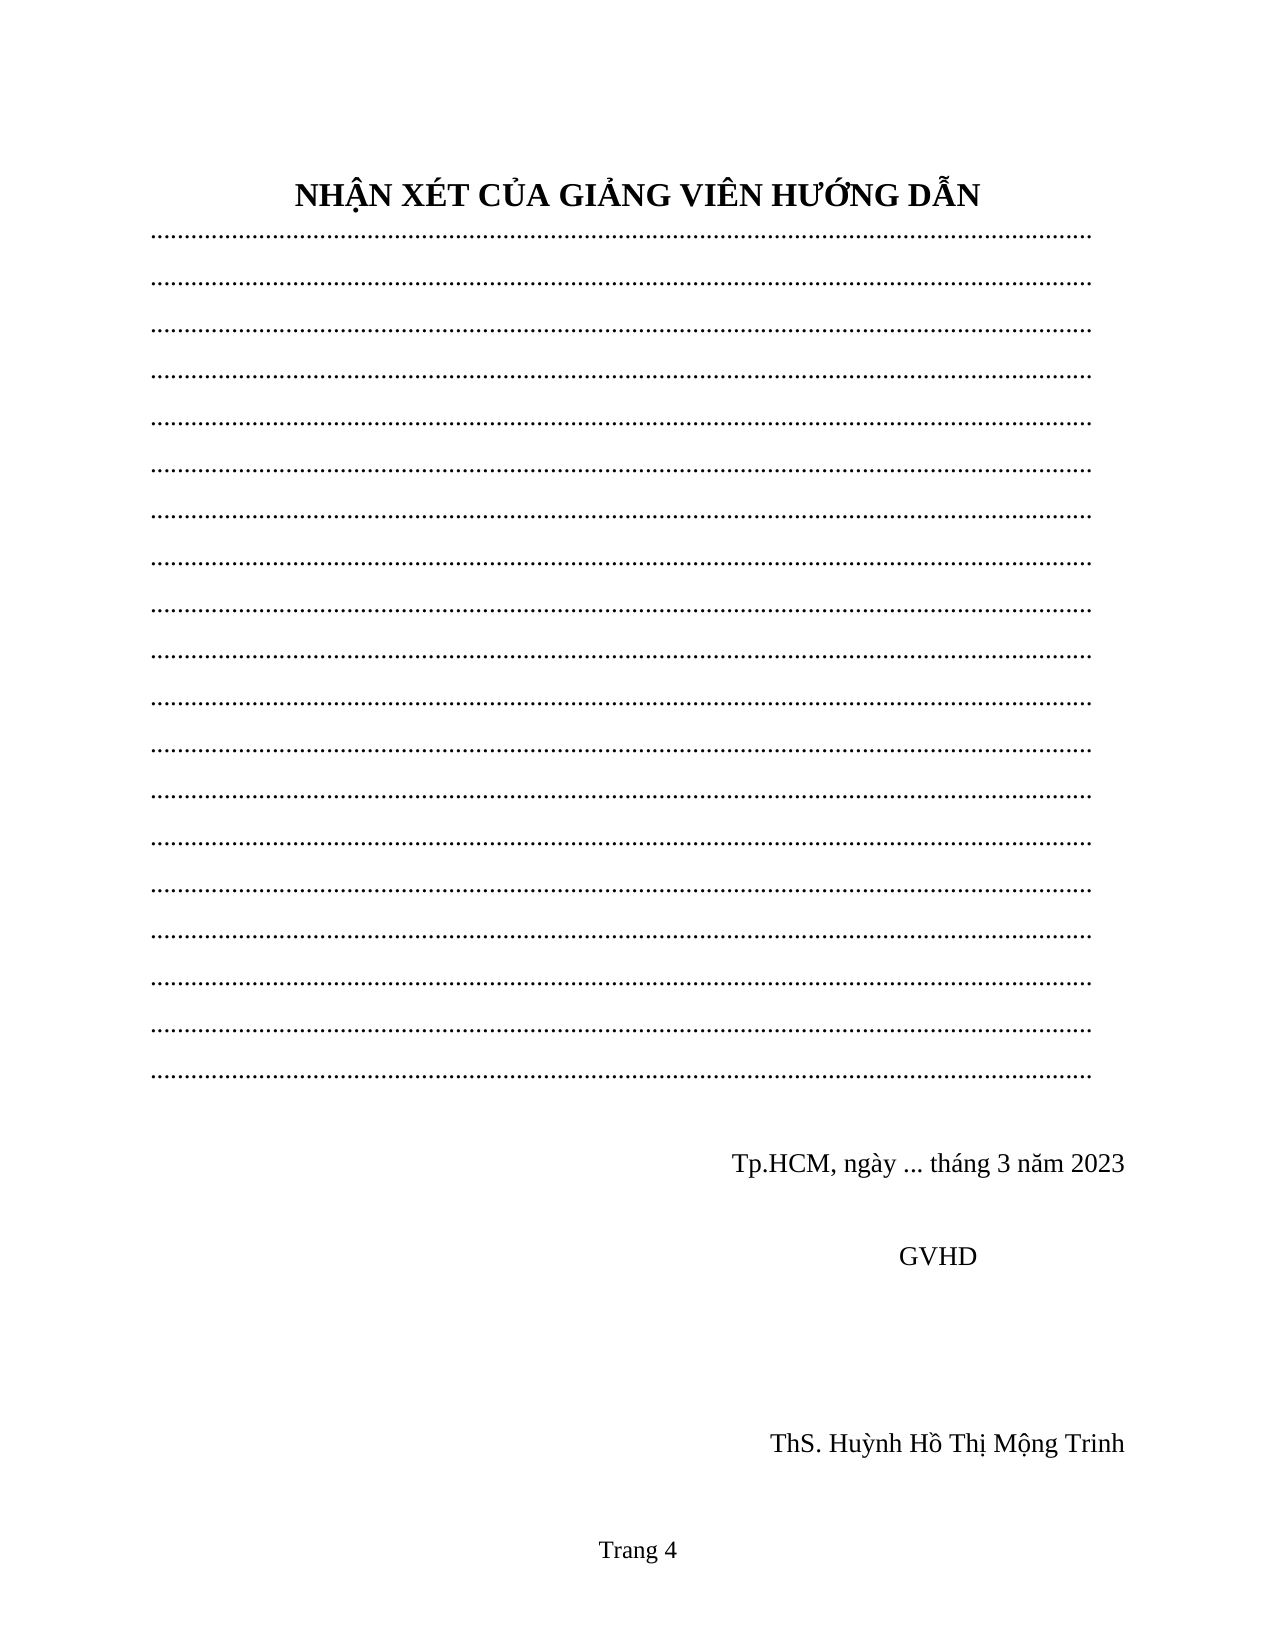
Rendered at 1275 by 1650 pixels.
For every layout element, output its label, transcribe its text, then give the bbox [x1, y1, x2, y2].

text GVHD [150, 1240, 977, 1271]
subtitle NHẬN XÉT CỦA GIẢNG VIÊN HƯỚNG DẪN [150, 175, 1125, 213]
text ThS. Huỳnh Hồ Thị Mộng Trinh [150, 1427, 1125, 1458]
text Tp.HCM, ngày ... tháng 3 năm 2023 [150, 1147, 1125, 1178]
